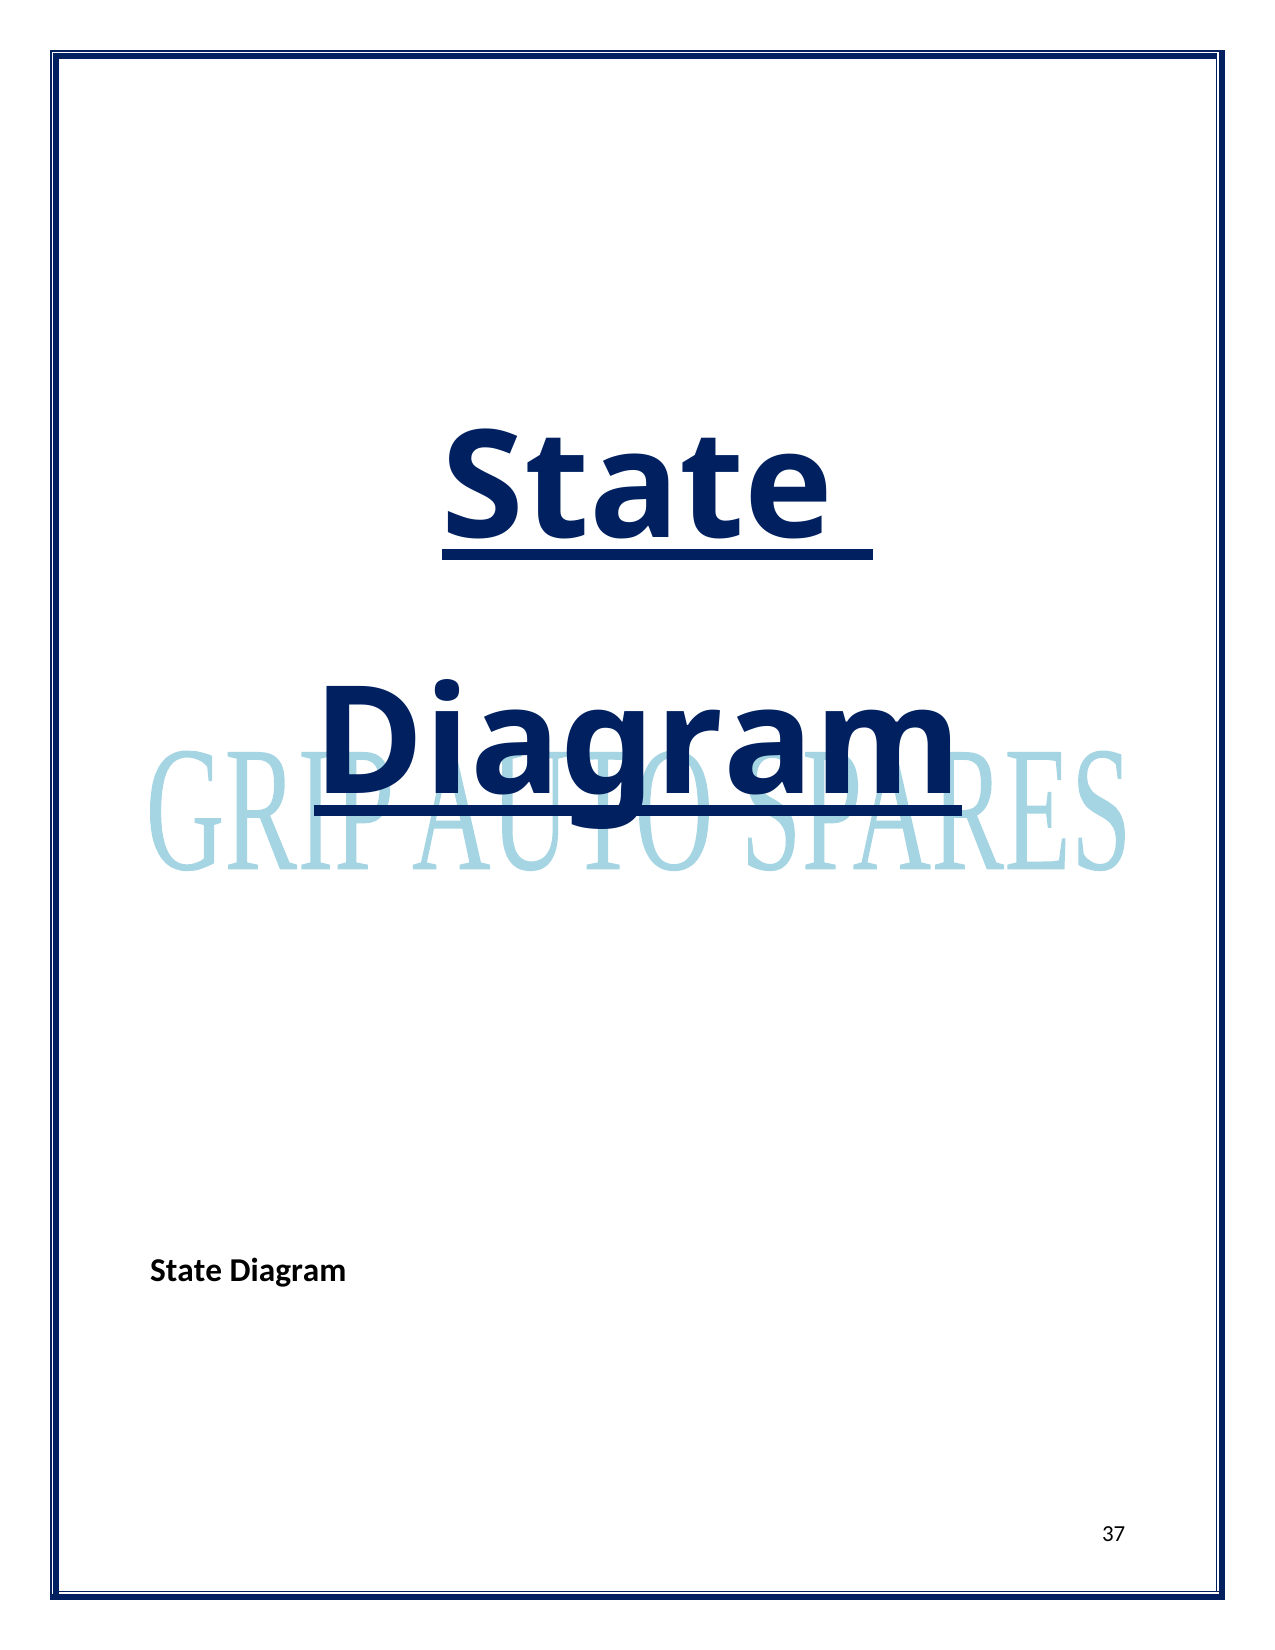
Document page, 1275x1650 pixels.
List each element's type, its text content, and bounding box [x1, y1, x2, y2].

text Diagram [150, 633, 1125, 838]
text State [150, 378, 1125, 582]
text State Diagram [150, 1249, 1125, 1290]
